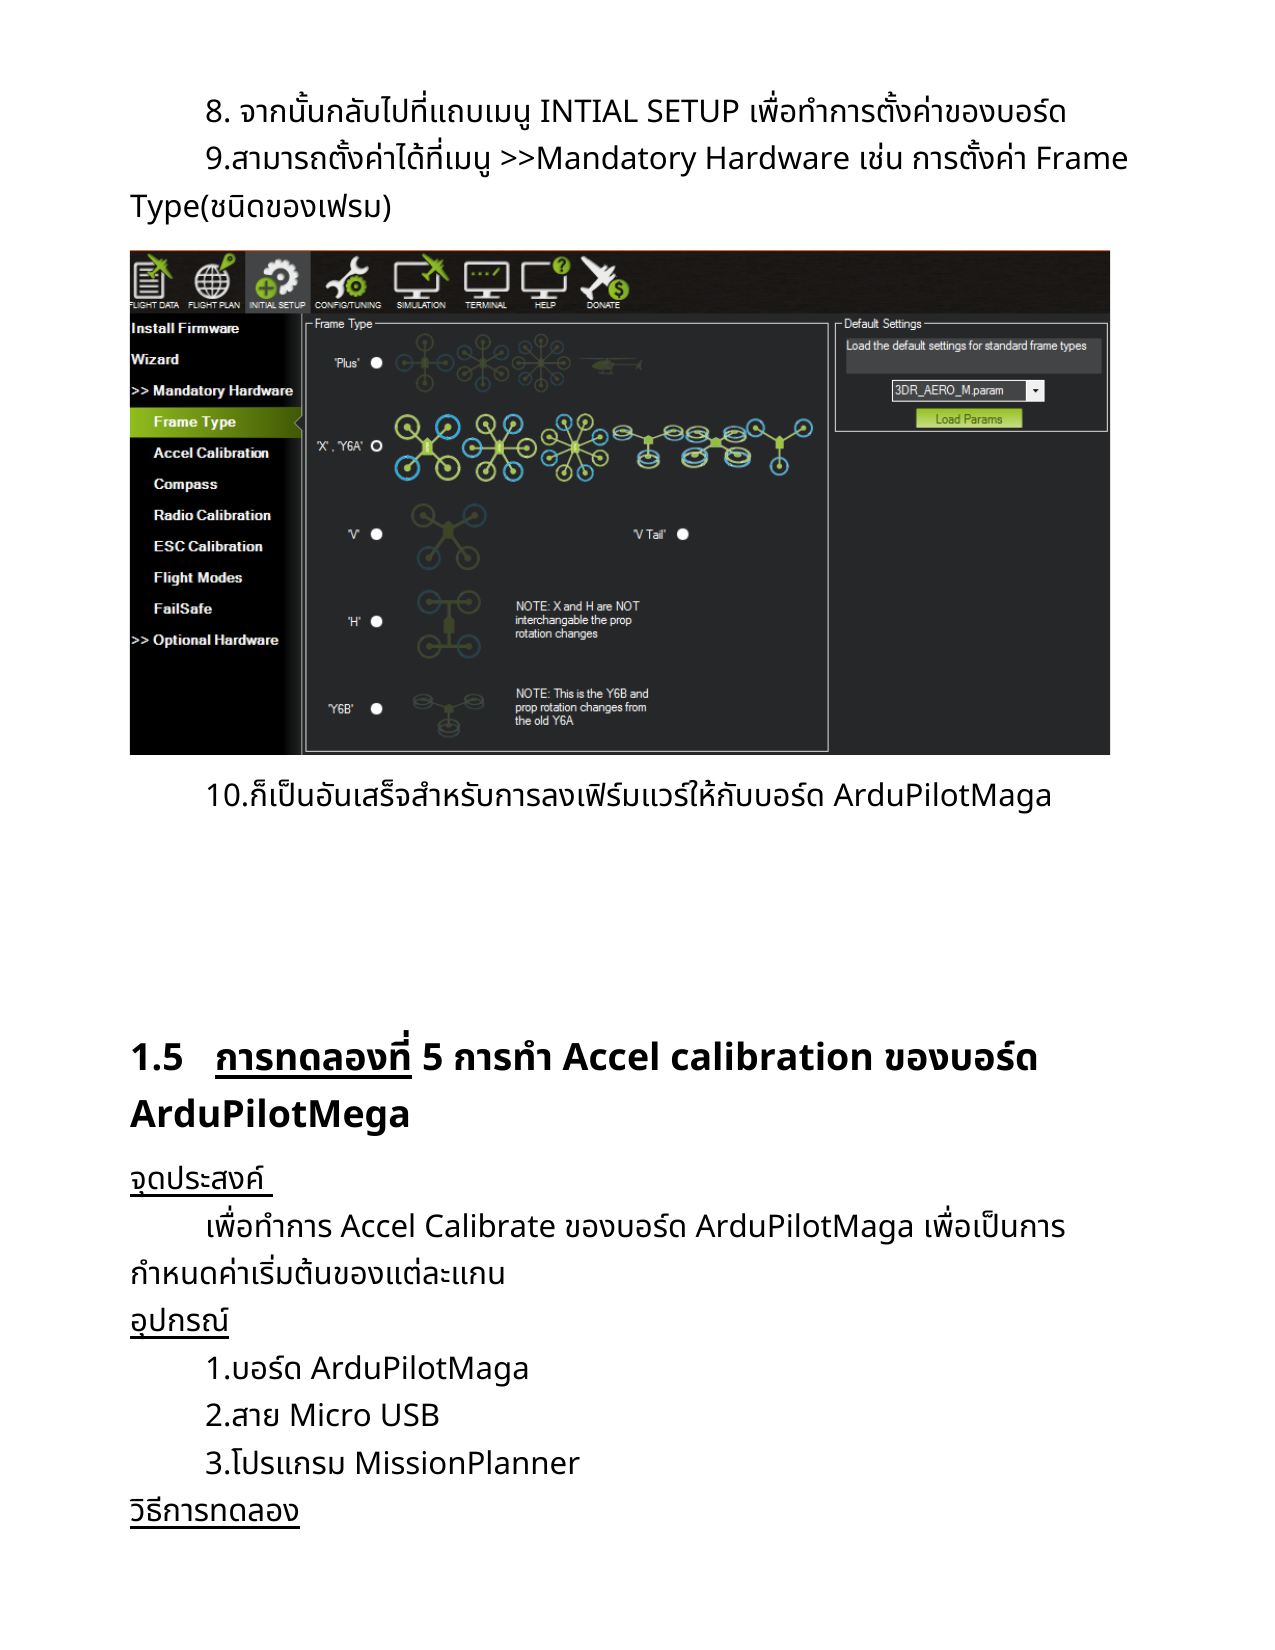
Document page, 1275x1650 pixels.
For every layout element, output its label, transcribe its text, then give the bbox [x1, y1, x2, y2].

text 10.ก็เป็นอันเสร็จสำหรับการลงเฟิร์มแวร์ให้กับบอร์ด ArduPilotMaga [130, 773, 1145, 821]
picture [129, 250, 1111, 755]
text 8. จากนั้นกลับไปที่แถบเมนู INTIAL SETUP เพื่อทำการตั้งค่าของบอร์ด 9.สามารถตั้งค่าได้ที่เมนู >>Mandatory Hardware เช่น การตั้งค่า Frame Type(ชนิดของเฟรม) [130, 89, 1145, 231]
subtitle การทดลองที่ 5 การทำ Accel calibration ของบอร์ด ArduPilotMega [130, 1030, 1145, 1138]
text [130, 1157, 1145, 1535]
